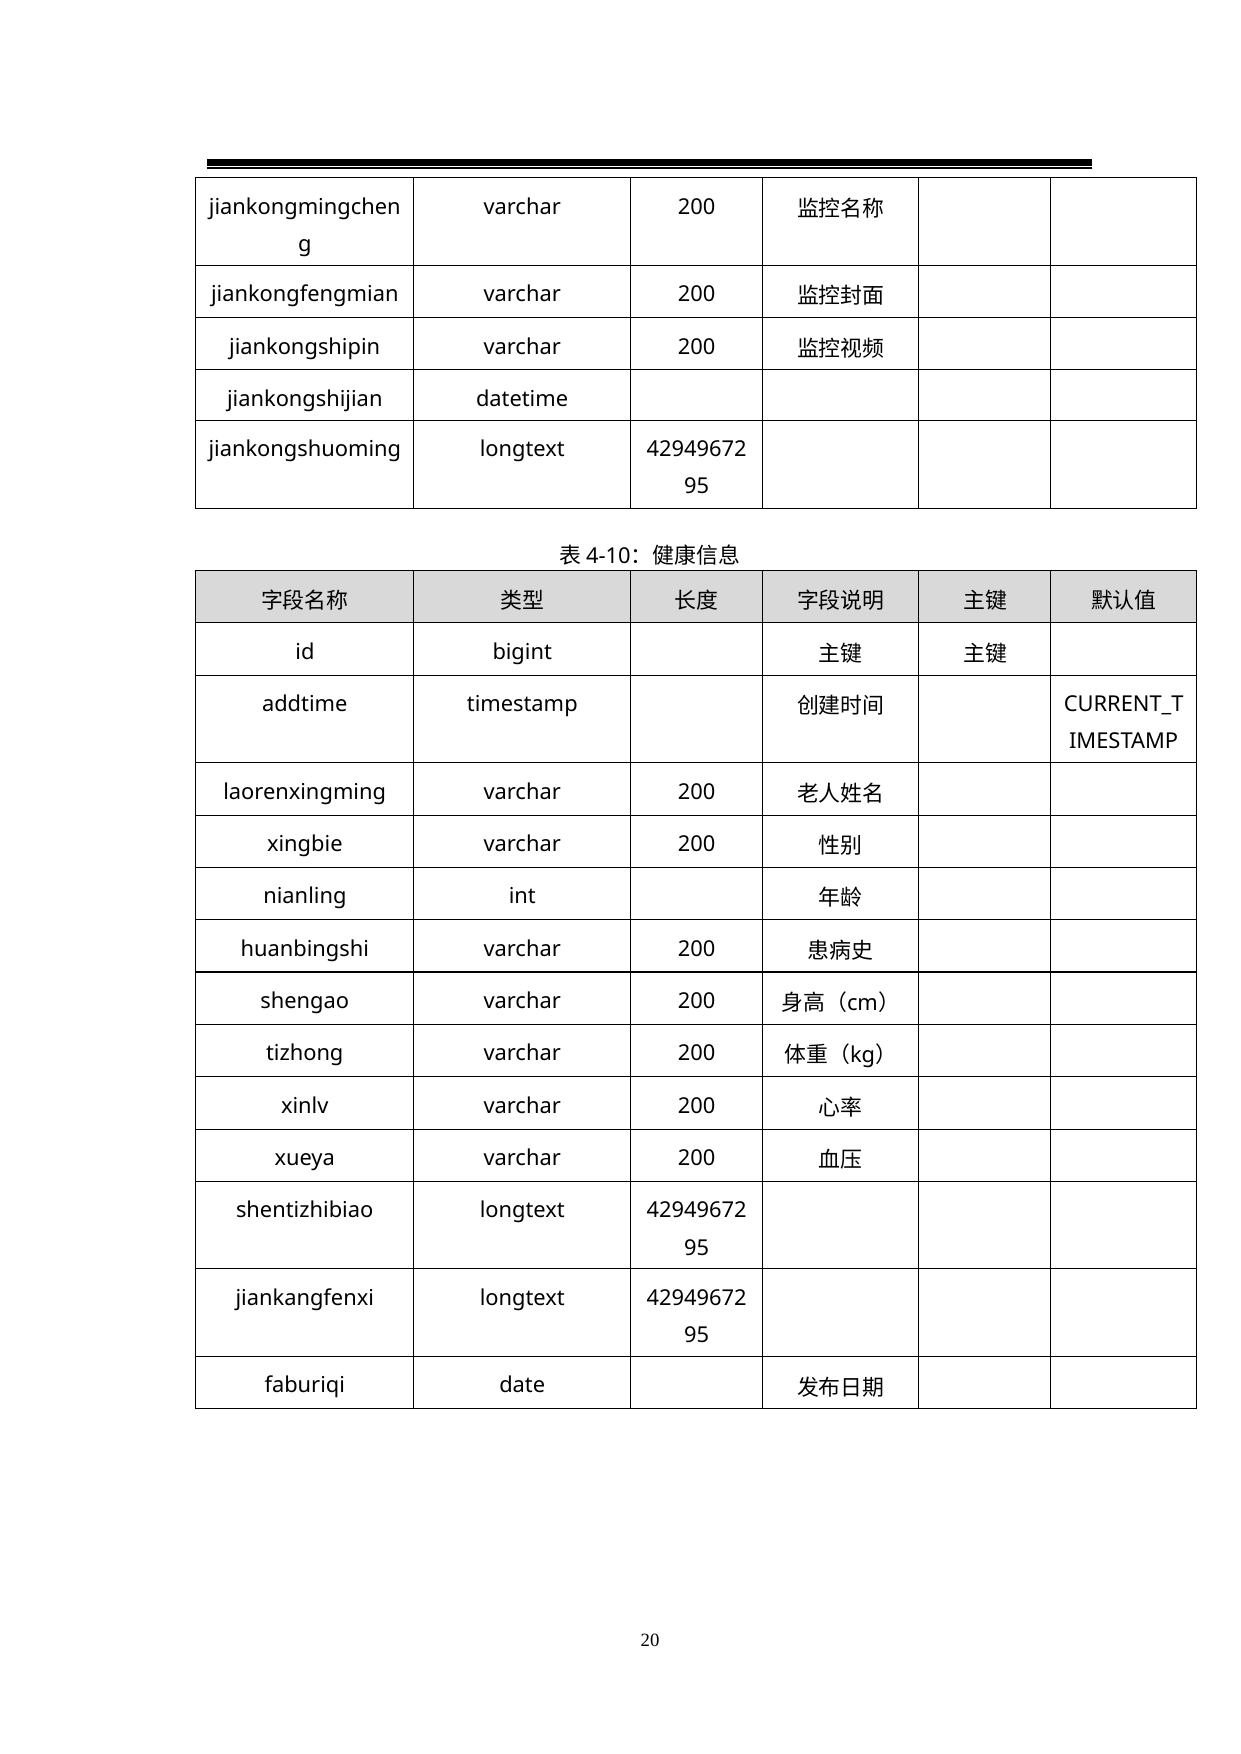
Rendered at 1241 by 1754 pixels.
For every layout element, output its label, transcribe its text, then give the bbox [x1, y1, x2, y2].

table_cell jiankongmingcheng [196, 178, 413, 265]
table_cell [919, 178, 1050, 265]
table_cell [1051, 1130, 1196, 1181]
table_cell [919, 1077, 1050, 1128]
table_cell tizhong [196, 1025, 413, 1076]
table_cell 200 [631, 1130, 762, 1181]
table_cell [919, 816, 1050, 867]
table_cell varchar [414, 1130, 630, 1181]
table_cell [919, 763, 1050, 814]
table_cell [919, 1269, 1050, 1356]
table_cell jiankongshuoming [196, 421, 413, 507]
table_cell [919, 868, 1050, 919]
table_cell datetime [414, 370, 630, 420]
table_cell 发布日期 [763, 1357, 918, 1408]
text 表4-10：健康信息 [207, 538, 1092, 570]
table_cell [1051, 920, 1196, 971]
table_cell [919, 676, 1050, 762]
table_cell nianling [196, 868, 413, 919]
table_cell [631, 1357, 762, 1408]
table_cell 监控封面 [763, 266, 918, 317]
table_cell varchar [414, 266, 630, 317]
table_cell [1051, 1025, 1196, 1076]
table_cell [1051, 318, 1196, 369]
table_cell [1051, 973, 1196, 1024]
table_cell xingbie [196, 816, 413, 867]
table_cell date [414, 1357, 630, 1408]
table_cell 监控视频 [763, 318, 918, 369]
table_cell 200 [631, 266, 762, 317]
table_cell 血压 [763, 1130, 918, 1181]
table_cell faburiqi [196, 1357, 413, 1408]
table_cell 4294967295 [631, 1269, 762, 1356]
table_cell [631, 868, 762, 919]
table_cell varchar [414, 1077, 630, 1128]
table_cell [919, 920, 1050, 971]
table_cell longtext [414, 1182, 630, 1268]
table_cell varchar [414, 763, 630, 814]
table_header 主键 [919, 571, 1050, 622]
table_cell 性别 [763, 816, 918, 867]
table_cell 200 [631, 920, 762, 971]
table_cell 4294967295 [631, 421, 762, 507]
table_cell 主键 [919, 623, 1050, 674]
table_header 类型 [414, 571, 630, 622]
table_cell 主键 [763, 623, 918, 674]
table_cell [1051, 370, 1196, 420]
table_cell 200 [631, 763, 762, 814]
table_cell [631, 370, 762, 420]
table_cell 4294967295 [631, 1182, 762, 1268]
table_cell [919, 973, 1050, 1024]
table_cell [919, 266, 1050, 317]
table_cell [1051, 868, 1196, 919]
table_cell [1051, 1182, 1196, 1268]
table_header 字段名称 [196, 571, 413, 622]
table_cell laorenxingming [196, 763, 413, 814]
table_header 字段说明 [763, 571, 918, 622]
table_cell longtext [414, 421, 630, 507]
table_cell varchar [414, 1025, 630, 1076]
table_cell [1051, 816, 1196, 867]
table_cell longtext [414, 1269, 630, 1356]
table_cell shengao [196, 973, 413, 1024]
table_cell varchar [414, 318, 630, 369]
table_cell 200 [631, 178, 762, 265]
table_cell 体重（kg） [763, 1025, 918, 1076]
table_cell [763, 421, 918, 507]
table_cell [1051, 1357, 1196, 1408]
table_cell 创建时间 [763, 676, 918, 762]
table_cell varchar [414, 816, 630, 867]
table_cell varchar [414, 920, 630, 971]
table_cell timestamp [414, 676, 630, 762]
table_cell [1051, 421, 1196, 507]
table_cell [919, 370, 1050, 420]
table_cell huanbingshi [196, 920, 413, 971]
table_cell varchar [414, 973, 630, 1024]
table_cell [1051, 178, 1196, 265]
table_cell 年龄 [763, 868, 918, 919]
table_cell 监控名称 [763, 178, 918, 265]
table_header 默认值 [1051, 571, 1196, 622]
table_cell [1051, 266, 1196, 317]
table_cell [631, 676, 762, 762]
table_cell 200 [631, 973, 762, 1024]
table_cell int [414, 868, 630, 919]
table_cell jiankongshipin [196, 318, 413, 369]
table_cell 200 [631, 318, 762, 369]
table_cell shentizhibiao [196, 1182, 413, 1268]
table_cell jiankongfengmian [196, 266, 413, 317]
table_cell 200 [631, 816, 762, 867]
table_cell [919, 1025, 1050, 1076]
table_cell CURRENT_TIMESTAMP [1051, 676, 1196, 762]
table_cell [631, 623, 762, 674]
table_cell [919, 1130, 1050, 1181]
table_cell 患病史 [763, 920, 918, 971]
table_cell varchar [414, 178, 630, 265]
table_cell 200 [631, 1025, 762, 1076]
table_cell 心率 [763, 1077, 918, 1128]
table_cell [919, 318, 1050, 369]
table_cell [763, 1269, 918, 1356]
table_cell [919, 1182, 1050, 1268]
table_cell jiankangfenxi [196, 1269, 413, 1356]
table_cell [1051, 763, 1196, 814]
table_cell id [196, 623, 413, 674]
table_cell [919, 1357, 1050, 1408]
table_cell 身高（cm） [763, 973, 918, 1024]
table_cell jiankongshijian [196, 370, 413, 420]
table_cell [1051, 1269, 1196, 1356]
table_cell [763, 1182, 918, 1268]
table_cell [919, 421, 1050, 507]
table_cell xinlv [196, 1077, 413, 1128]
table_cell addtime [196, 676, 413, 762]
table_cell 老人姓名 [763, 763, 918, 814]
table_cell [763, 370, 918, 420]
table_cell 200 [631, 1077, 762, 1128]
table_cell bigint [414, 623, 630, 674]
table_header 长度 [631, 571, 762, 622]
table_cell [1051, 623, 1196, 674]
table_cell xueya [196, 1130, 413, 1181]
table_cell [1051, 1077, 1196, 1128]
